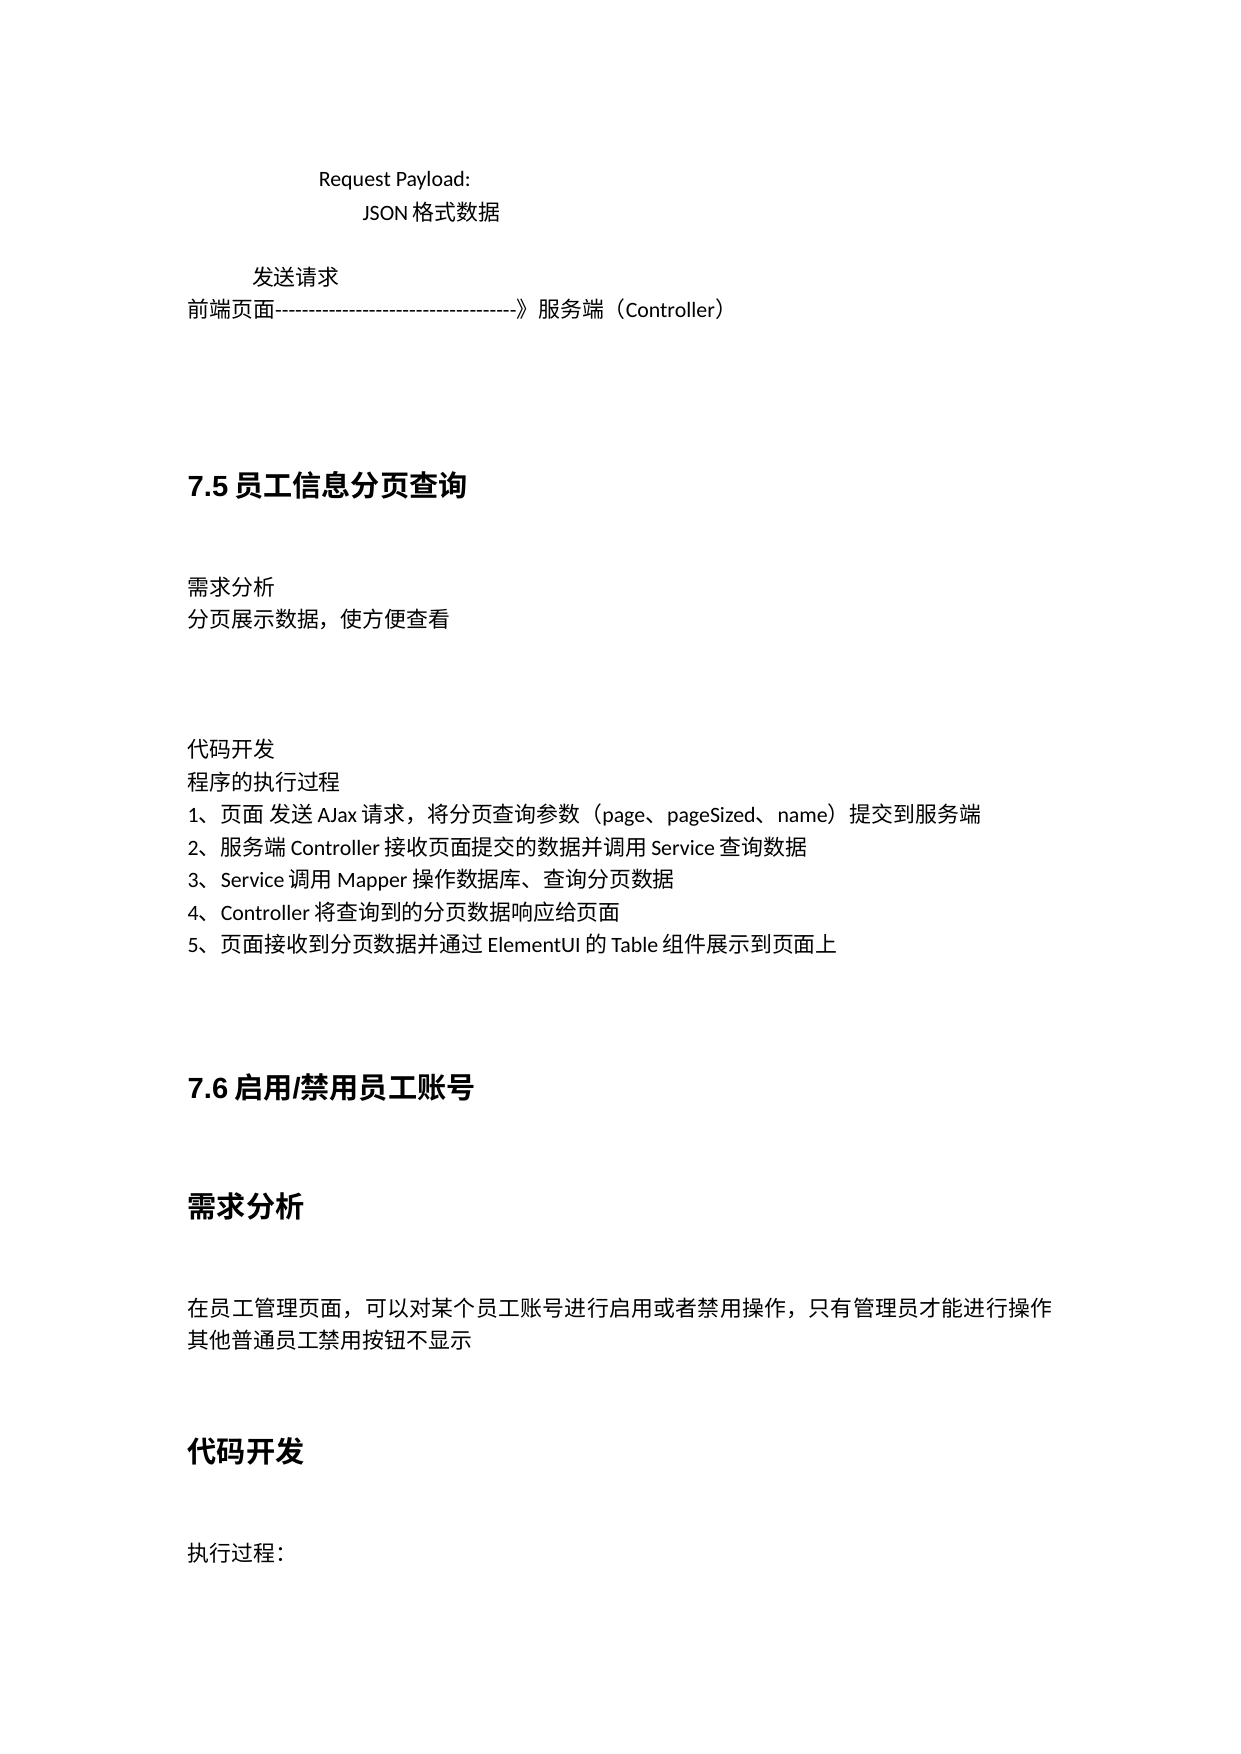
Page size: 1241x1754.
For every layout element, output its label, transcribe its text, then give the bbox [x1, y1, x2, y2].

list 页面 发送AJax请求，将分页查询参数（page、pageSized、name）提交到服务端 [187, 797, 1053, 829]
subtitle 代码开发 [187, 1417, 1053, 1482]
subtitle 7.5员工信息分页查询 [187, 451, 1053, 516]
text 执行过程： [187, 1536, 1053, 1568]
text 代码开发 [187, 732, 1053, 764]
list 前端页面------------------------------------》服务端（Controller） [187, 292, 1053, 324]
text 在员工管理页面，可以对某个员工账号进行启用或者禁用操作，只有管理员才能进行操作，其他普通员工禁用按钮不显示 [187, 1291, 1053, 1356]
list 发送请求 [187, 259, 1053, 292]
list Controller将查询到的分页数据响应给页面 [187, 894, 1053, 927]
list 页面接收到分页数据并通过ElementUI的Table组件展示到页面上 [187, 927, 1053, 959]
subtitle 需求分析 [187, 1172, 1053, 1237]
text 需求分析 [187, 569, 1053, 602]
list Service调用Mapper操作数据库、查询分页数据 [187, 862, 1053, 894]
list Request Payload: [275, 162, 1053, 194]
list JSON格式数据 [319, 194, 1053, 227]
text 分页展示数据，使方便查看 [187, 602, 1053, 634]
list 服务端Controller接收页面提交的数据并调用Service查询数据 [187, 829, 1053, 862]
subtitle 7.6启用/禁用员工账号 [187, 1054, 1053, 1119]
text 程序的执行过程 [187, 764, 1053, 797]
